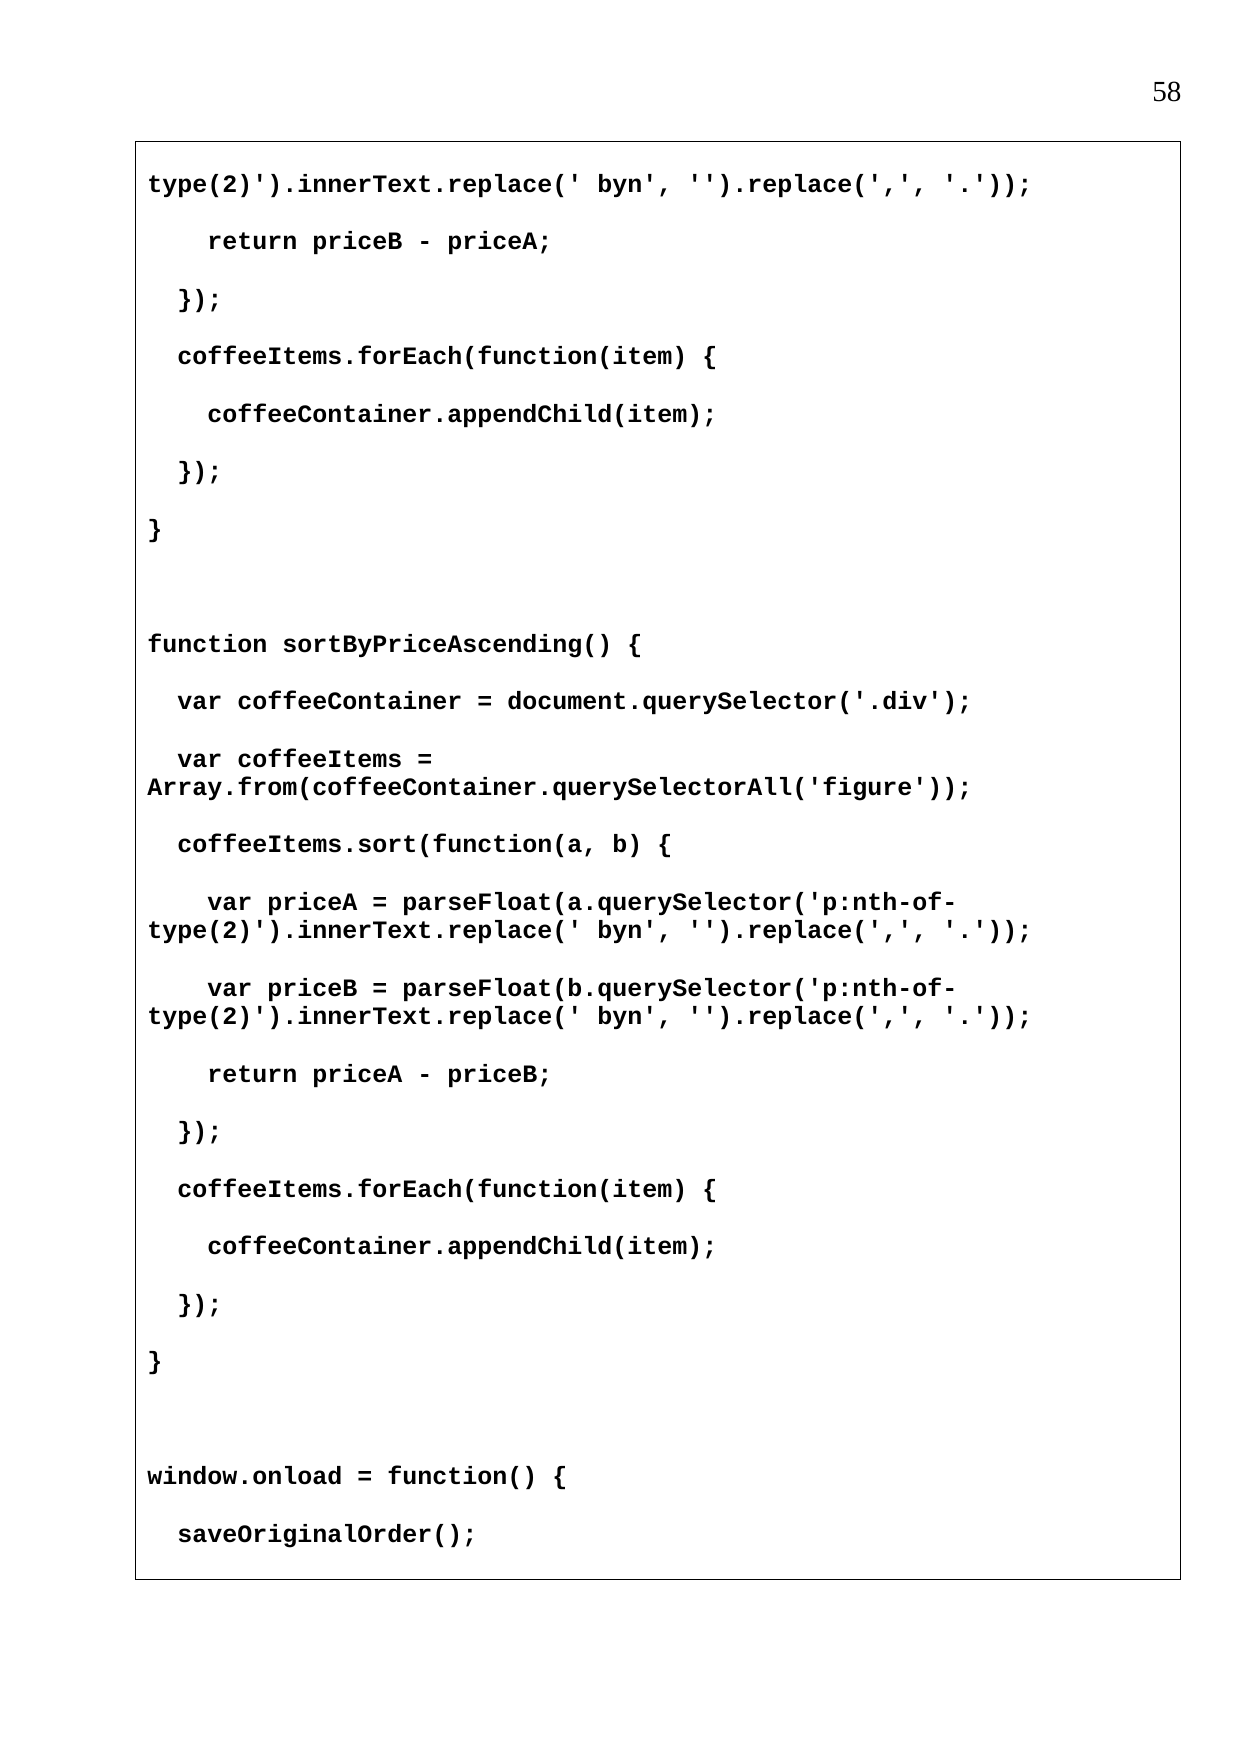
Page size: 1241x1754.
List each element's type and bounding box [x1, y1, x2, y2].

table_header [136, 142, 1180, 1579]
